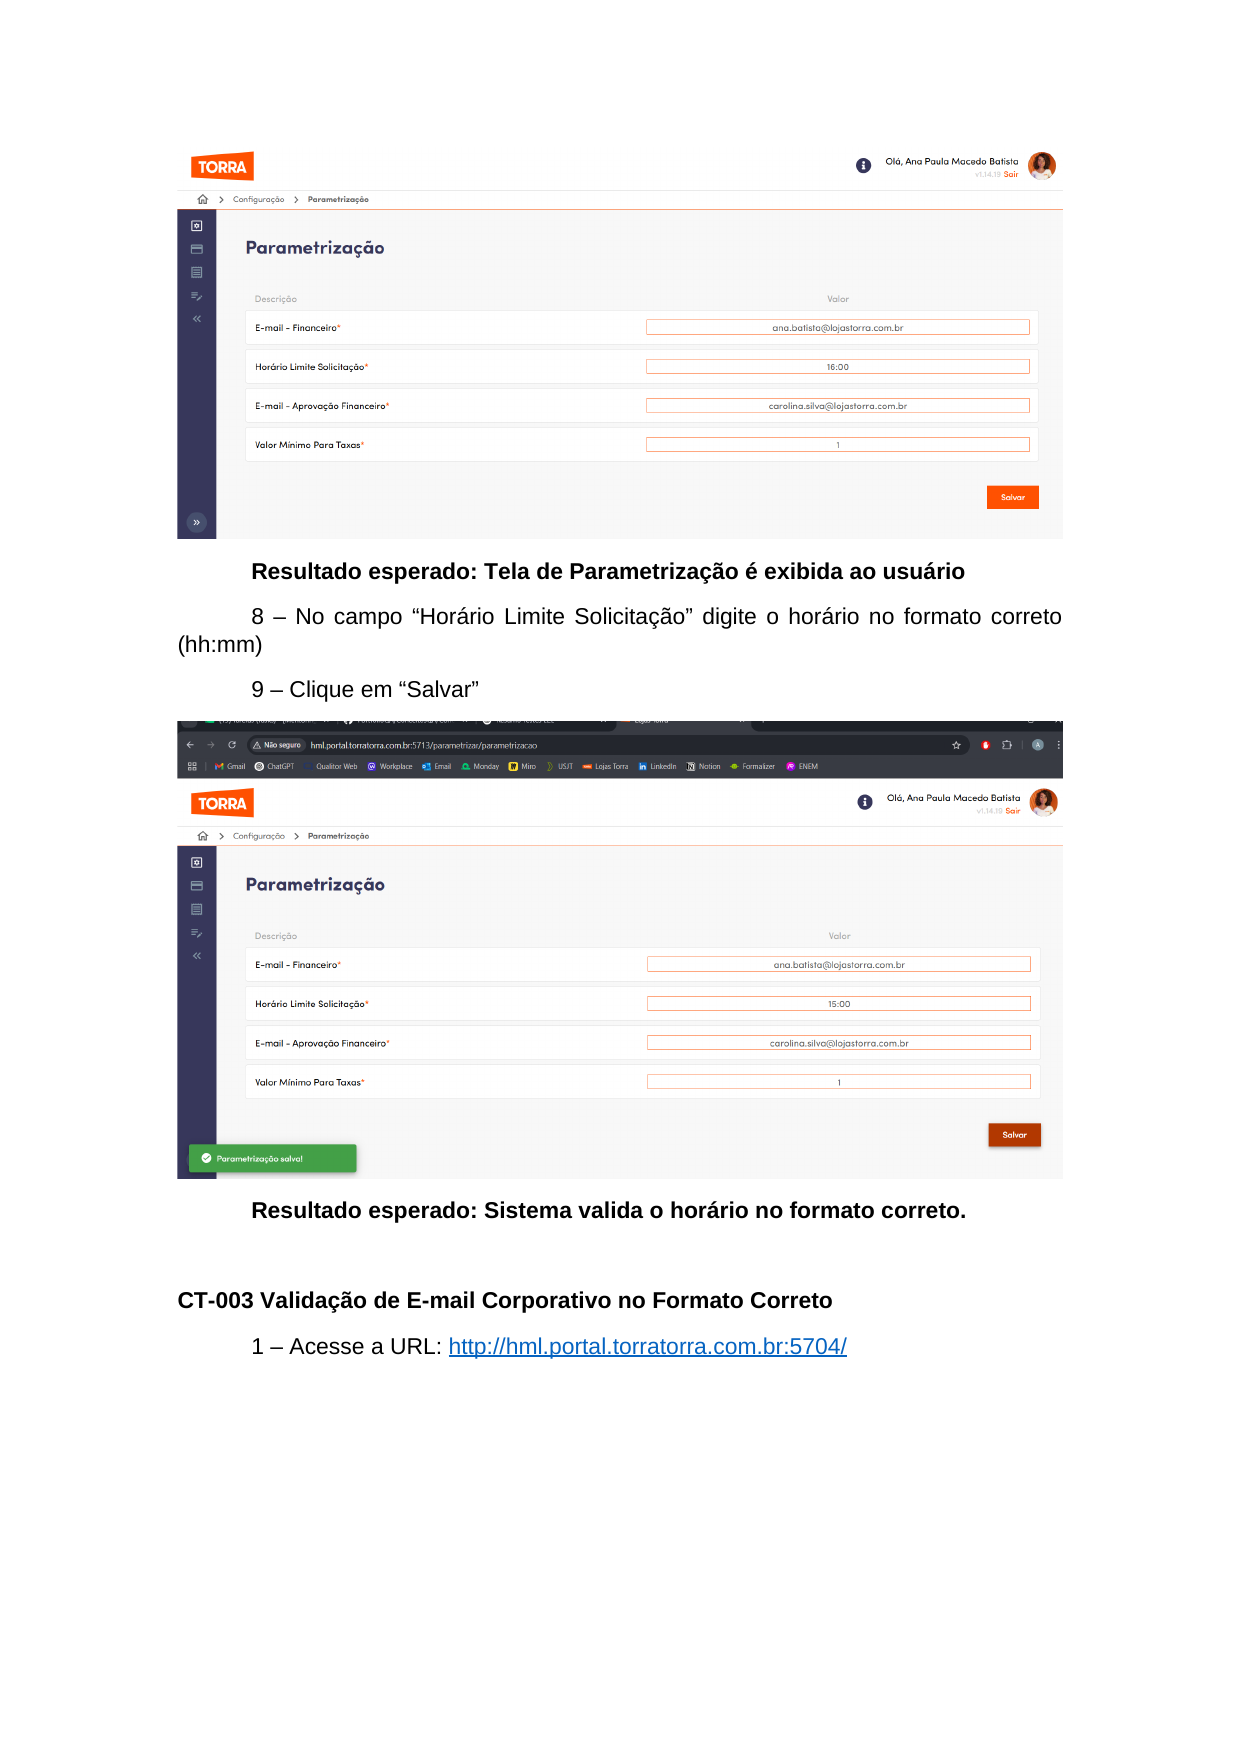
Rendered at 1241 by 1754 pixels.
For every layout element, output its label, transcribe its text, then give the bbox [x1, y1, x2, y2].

picture [177, 721, 1063, 1179]
text 8 – No campo “Horário Limite Solicitação” digite o horário no formato correto (hh:mm) [177, 603, 1063, 658]
picture [177, 147, 1063, 539]
text Resultado esperado: Tela de Parametrização é exibida ao usuário [177, 558, 1063, 584]
text 9 – Clique em “Salvar” [177, 676, 1063, 703]
text 1 – Acesse a URL: http://hml.portal.torratorra.com.br:5704/ [177, 1333, 1063, 1359]
text CT-003 Validação de E-mail Corporativo no Formato Correto [177, 1287, 1063, 1314]
text Resultado esperado: Sistema valida o horário no formato correto. [177, 1197, 1063, 1224]
